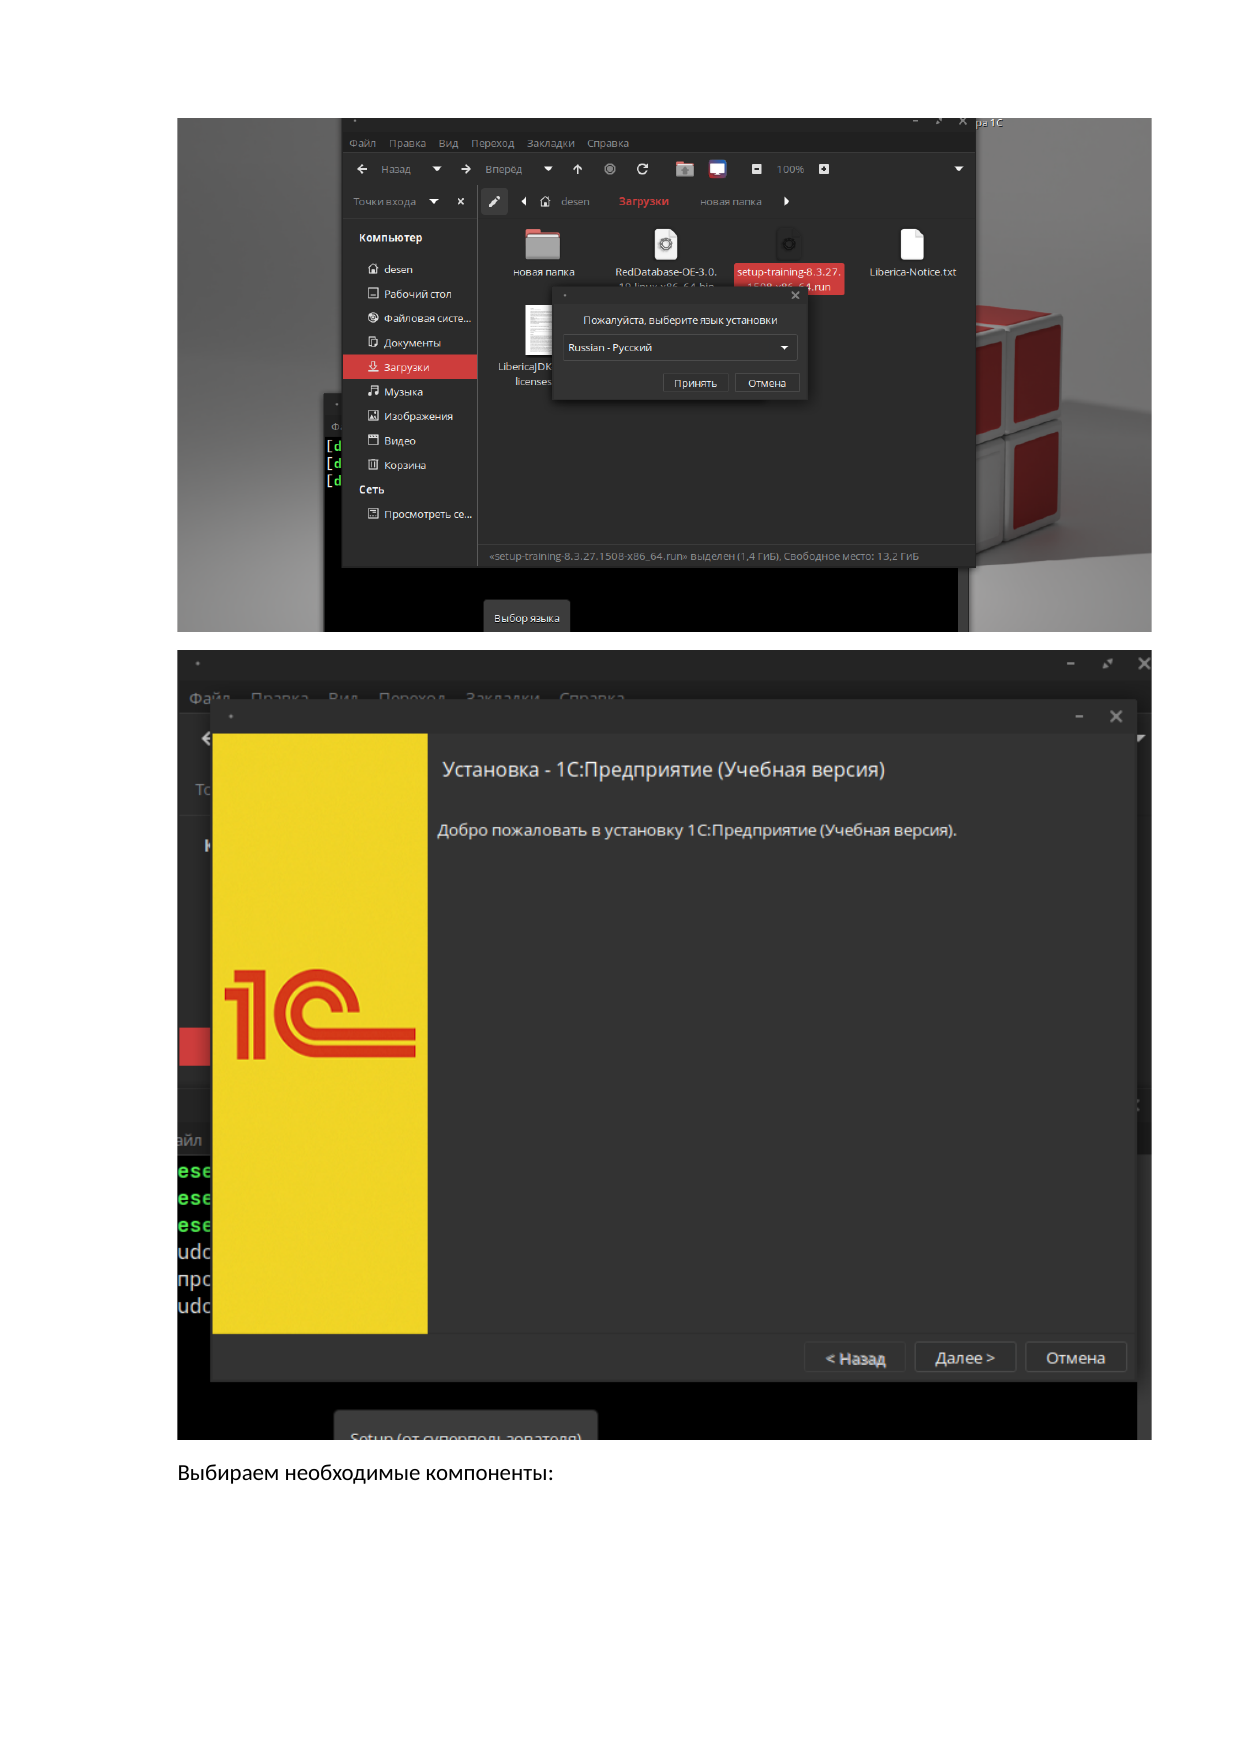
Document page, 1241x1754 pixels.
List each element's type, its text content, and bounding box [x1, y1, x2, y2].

text Выбираем необходимые компоненты: [177, 1458, 1152, 1486]
picture [177, 650, 1152, 1440]
picture [177, 118, 1152, 632]
